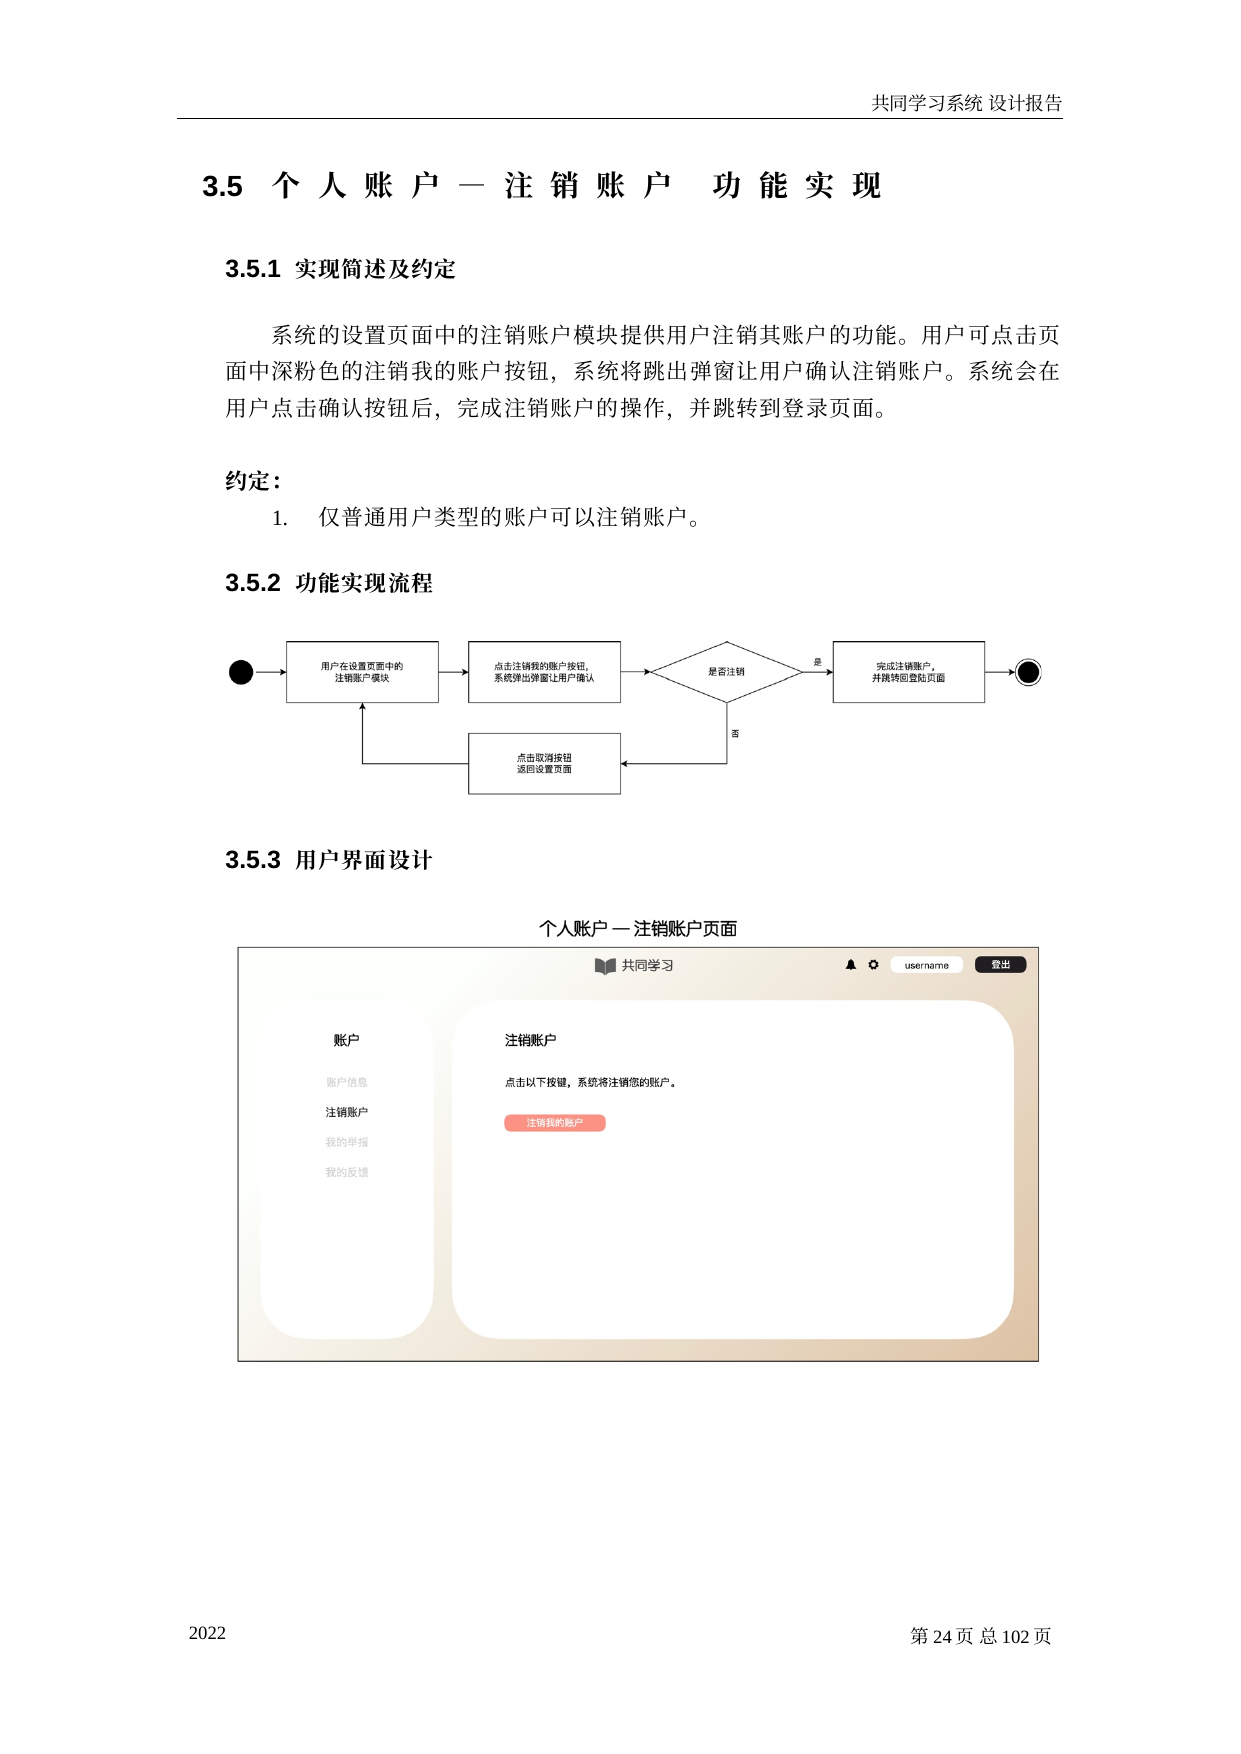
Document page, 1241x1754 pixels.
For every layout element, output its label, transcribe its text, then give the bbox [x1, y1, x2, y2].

text 系统的设置页面中的注销账户模块提供用户注销其账户的功能。用户可点击页面中深粉色的注销我的账户按钮，系统将跳出弹窗让用户确认注销账户。系统会在用户点击确认按钮后，完成注销账户的操作，并跳转到登录页面。 [222, 316, 1061, 425]
text 约定： [208, 461, 1061, 498]
list 仅普通用户类型的账户可以注销账户。 [260, 498, 1061, 534]
subtitle 个人账户—注销账户 功能实现 [191, 148, 1061, 221]
picture [225, 908, 1051, 1373]
picture [225, 641, 1042, 795]
subtitle 用户界面设计 [208, 841, 1061, 877]
subtitle 实现简述及约定 [208, 250, 1061, 286]
subtitle 功能实现流程 [208, 563, 1061, 600]
